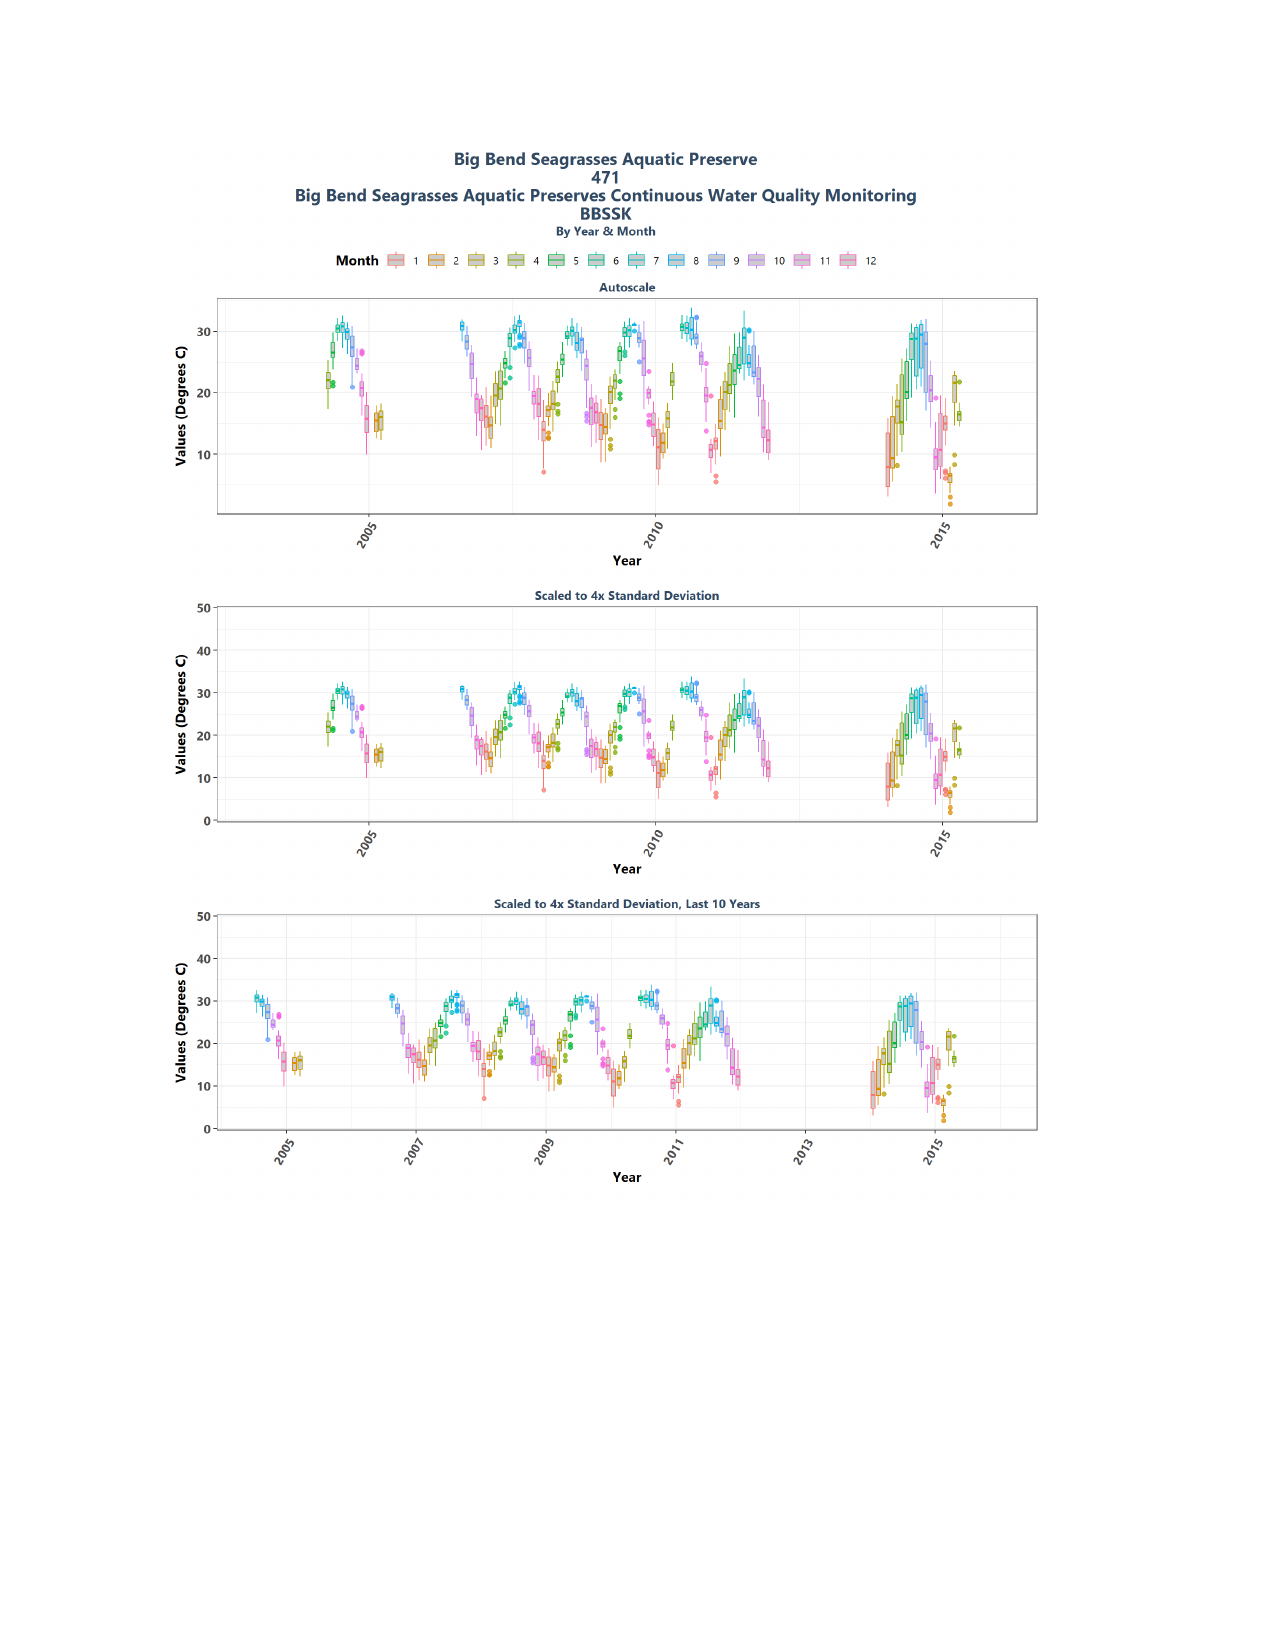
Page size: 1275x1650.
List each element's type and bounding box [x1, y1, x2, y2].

picture [168, 150, 1044, 1200]
